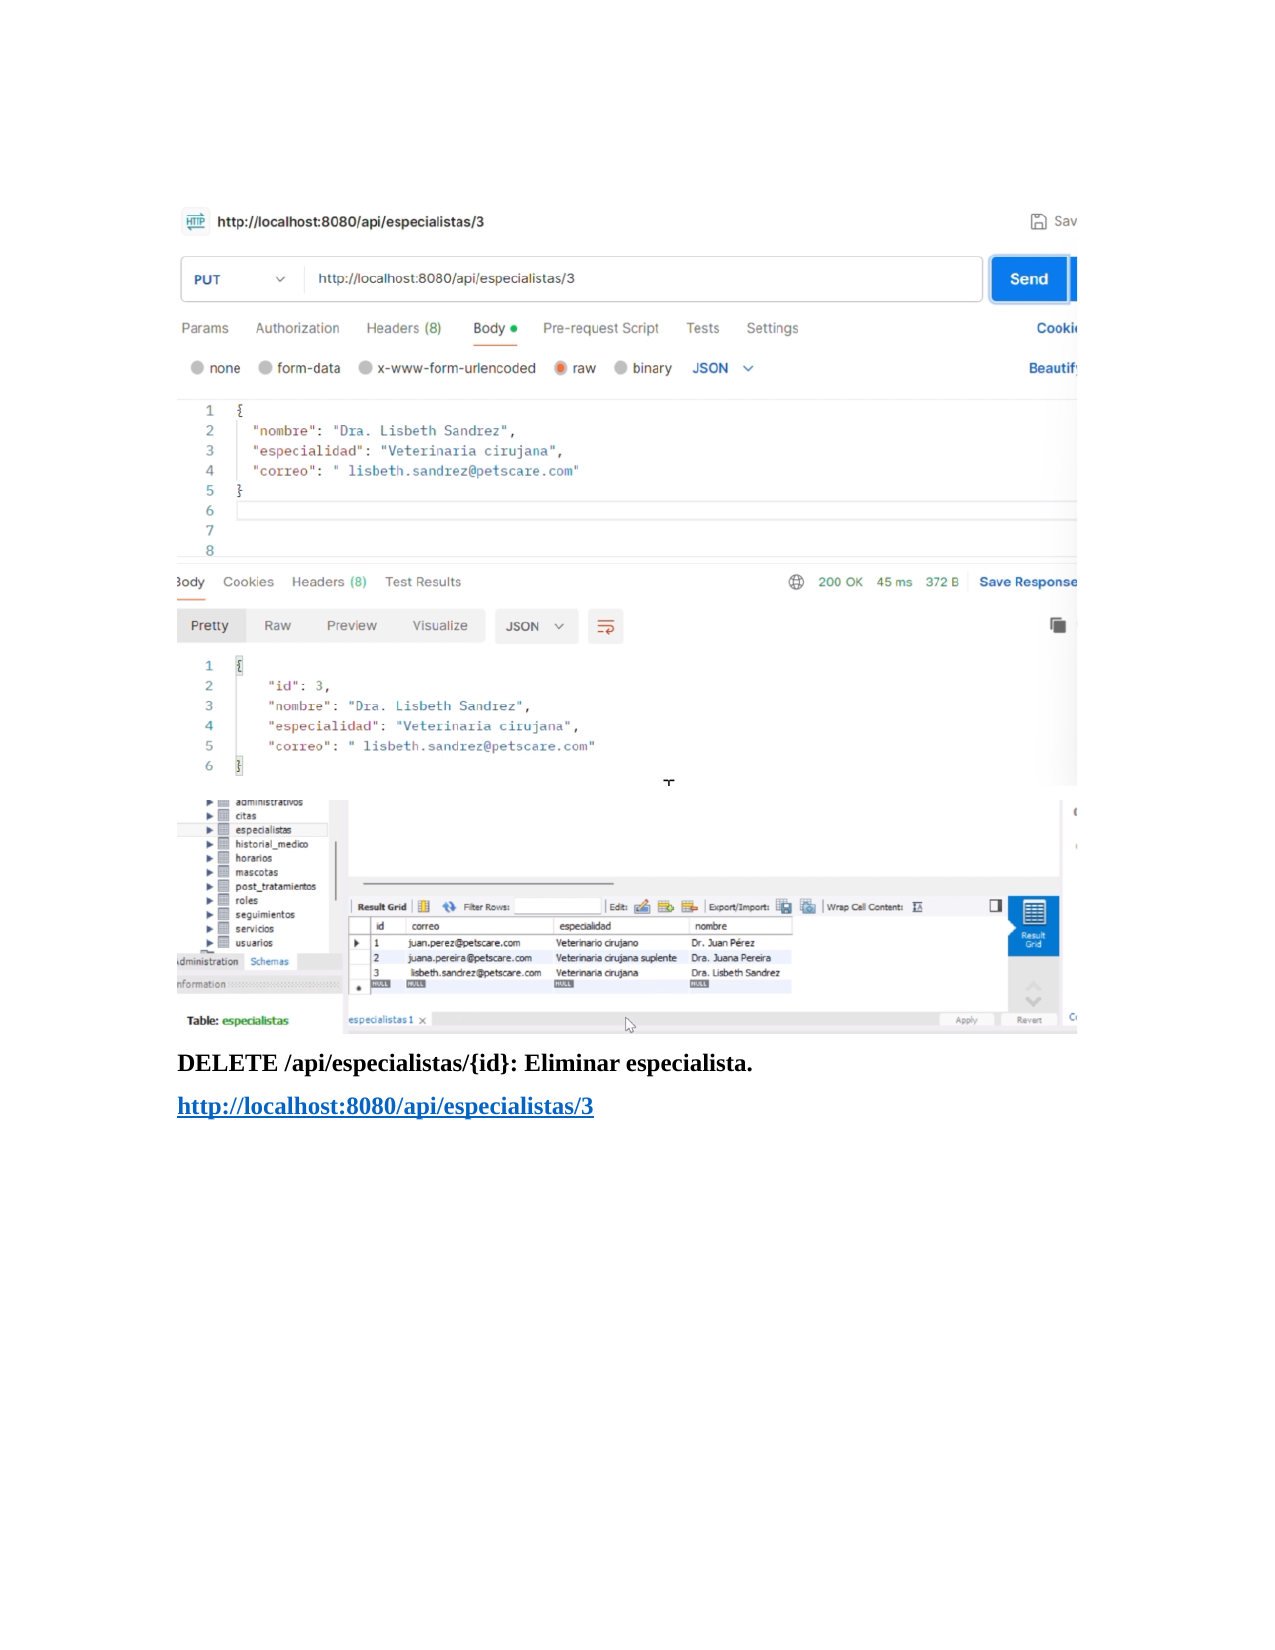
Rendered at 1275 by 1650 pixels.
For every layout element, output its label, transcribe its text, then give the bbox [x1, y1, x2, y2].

picture [177, 800, 1078, 1034]
text http://localhost:8080/api/especialistas/3 [177, 1091, 1058, 1120]
picture [177, 195, 1078, 786]
text DELETE /api/especialistas/{id}: Eliminar especialista. [177, 1048, 1058, 1077]
